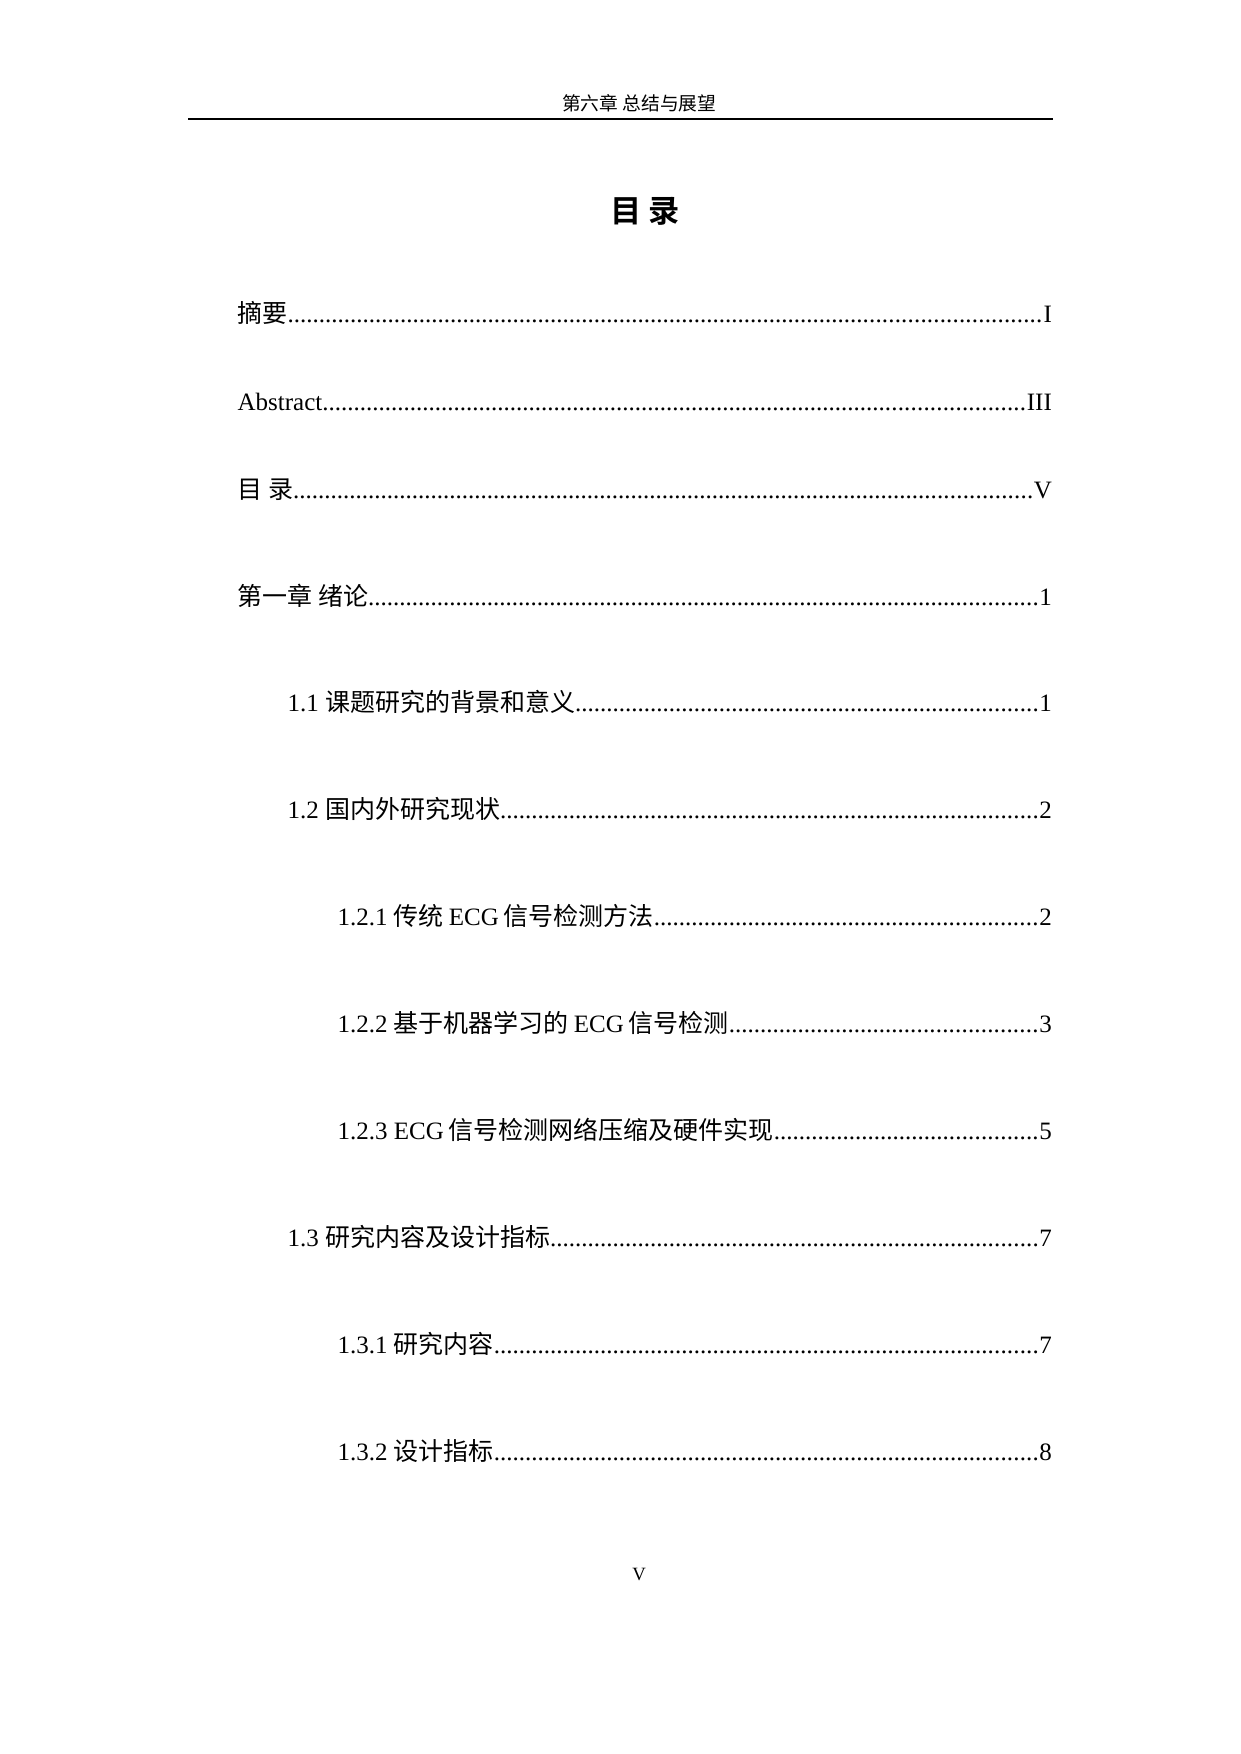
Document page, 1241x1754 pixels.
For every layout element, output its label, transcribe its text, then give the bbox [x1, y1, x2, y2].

text 第一章 绪论 1 [187, 560, 1053, 628]
text 1.2 国内外研究现状 2 [237, 774, 1053, 842]
text 目 录 V [187, 453, 1053, 521]
text 1.3.2 设计指标 8 [287, 1415, 1053, 1483]
text 摘要 I [187, 277, 1053, 345]
text 目 录 [209, 175, 1031, 243]
text Abstract III [187, 384, 1053, 418]
text 1.2.3 ECG信号检测网络压缩及硬件实现 5 [287, 1094, 1053, 1162]
text 1.2.1 传统ECG信号检测方法 2 [287, 881, 1053, 949]
text 1.3.1 研究内容 7 [287, 1308, 1053, 1376]
text 1.1 课题研究的背景和意义 1 [237, 667, 1053, 735]
text 1.2.2 基于机器学习的ECG信号检测 3 [287, 988, 1053, 1056]
text 1.3 研究内容及设计指标 7 [237, 1201, 1053, 1269]
